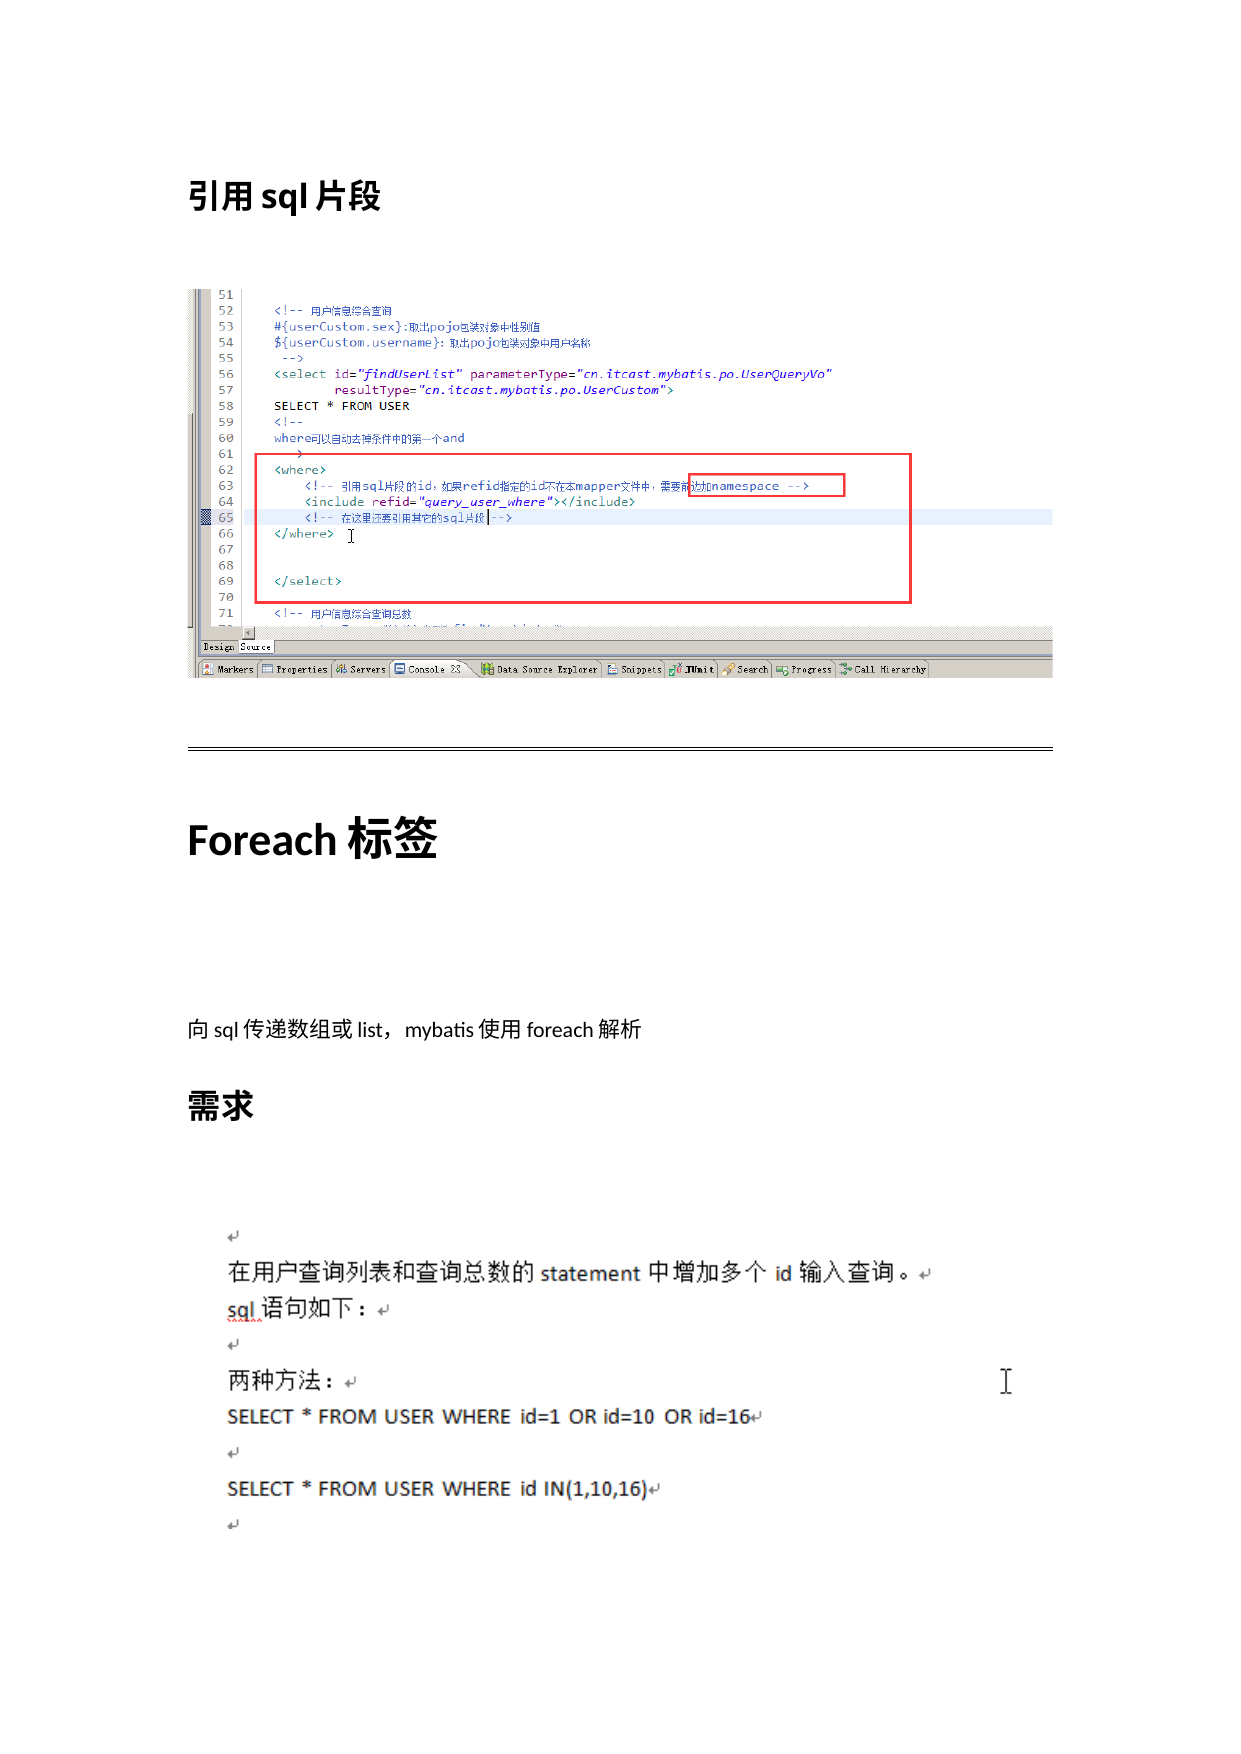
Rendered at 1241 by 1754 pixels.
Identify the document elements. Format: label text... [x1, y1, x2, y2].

picture [187, 1198, 1028, 1529]
text 向sql传递数组或list，mybatis使用foreach解析 [187, 1012, 1053, 1044]
subtitle Foreach标签 [187, 787, 1053, 884]
subtitle 引用sql片段 [187, 162, 1053, 227]
picture [187, 289, 1053, 678]
subtitle 需求 [187, 1072, 1053, 1137]
